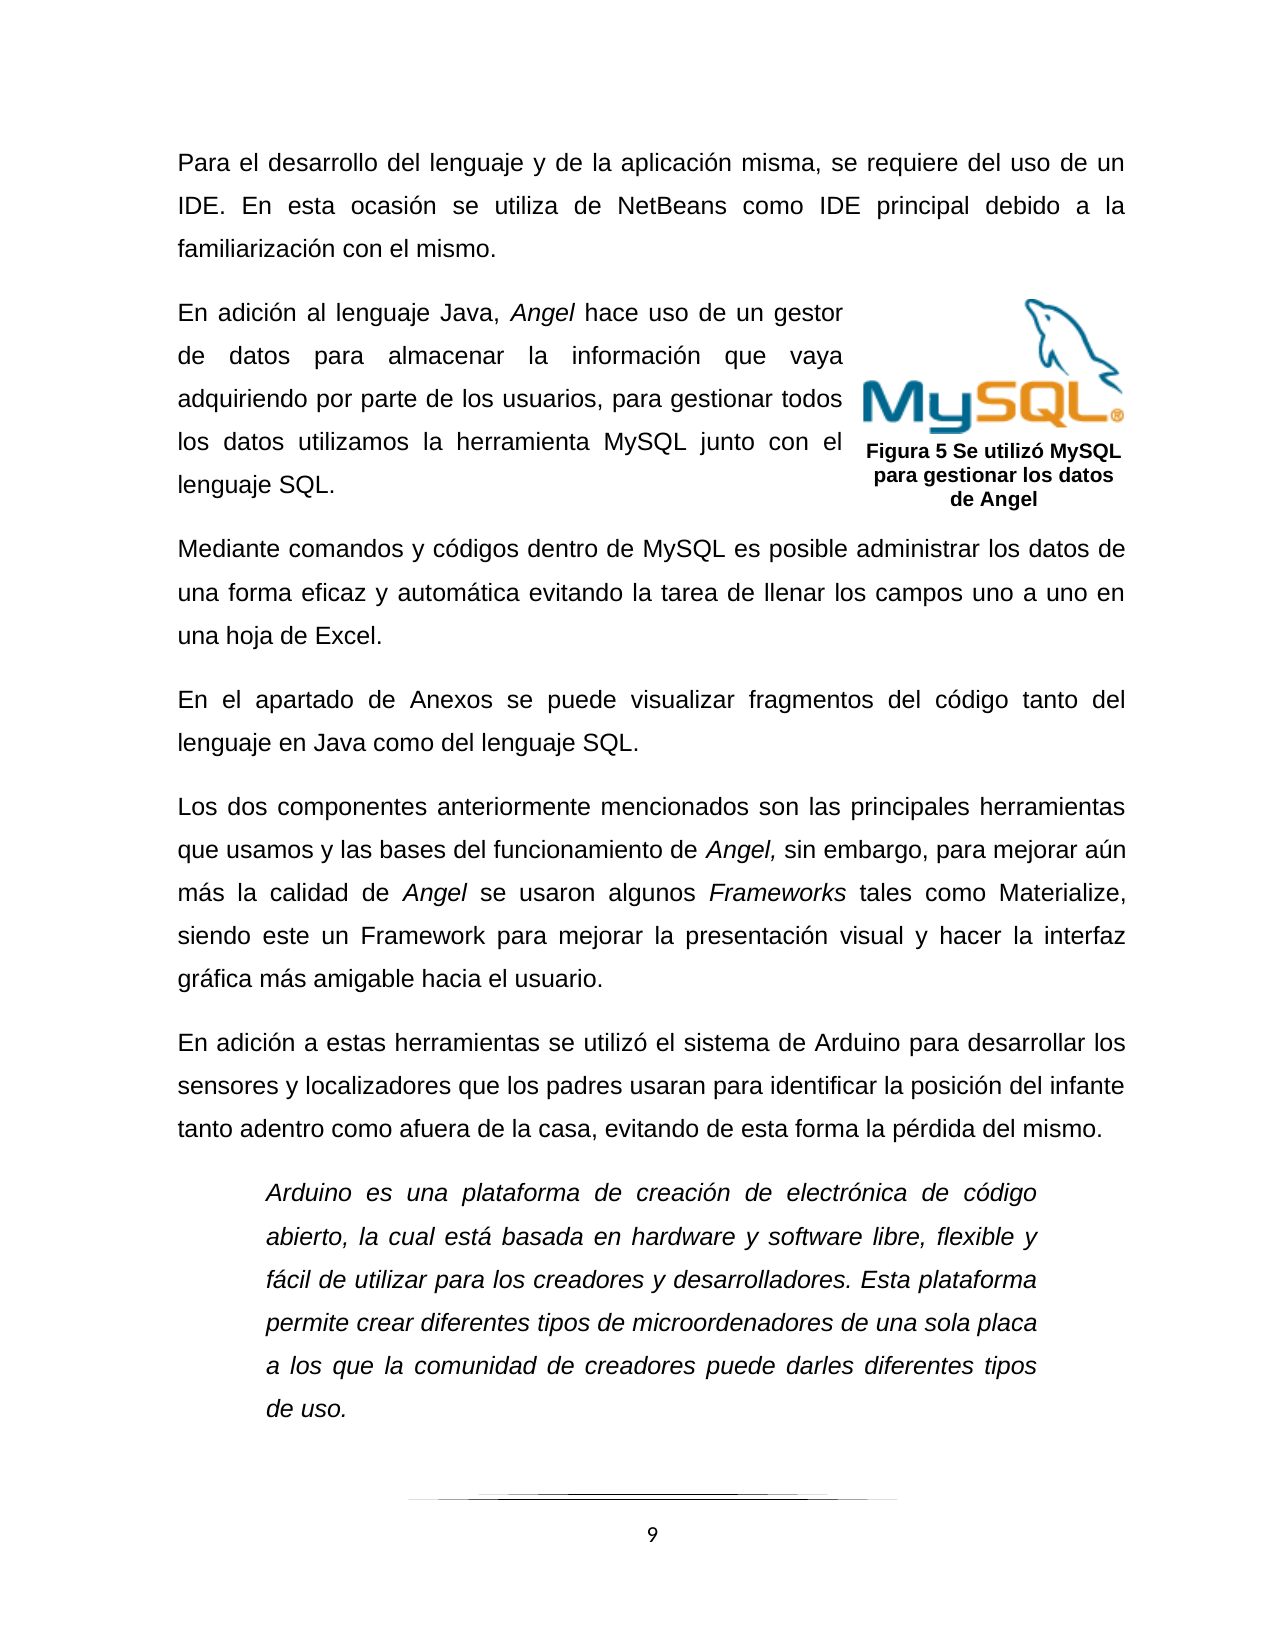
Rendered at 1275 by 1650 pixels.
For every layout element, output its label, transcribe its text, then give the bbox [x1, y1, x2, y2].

text Arduino es una plataforma de creación de electrónica de código abierto, la cual está basada en hardware y software libre, flexible y fácil de utilizar para los creadores y desarrolladores. Esta plataforma permite crear diferentes tipos de microordenadores de una sola placa a los que la comunidad de creadores puede darles diferentes tipos de uso. [266, 1178, 1039, 1423]
text En el apartado de Anexos se puede visualizar fragmentos del código tanto del lenguaje en Java como del lenguaje SQL. [177, 684, 1127, 756]
picture [862, 299, 1124, 434]
text En adición a estas herramientas se utilizó el sistema de Arduino para desarrollar los sensores y localizadores que los padres usaran para identificar la posición del infante tanto adentro como afuera de la casa, evitando de esta forma la pérdida del mismo. [177, 1028, 1127, 1143]
text Para el desarrollo del lenguaje y de la aplicación misma, se requiere del uso de un IDE. En esta ocasión se utiliza de NetBeans como IDE principal debido a la familiarización con el mismo. [177, 148, 1127, 263]
text Los dos componentes anteriormente mencionados son las principales herramientas que usamos y las bases del funcionamiento de Angel, sin embargo, para mejorar aún más la calidad de Angel se usaron algunos Frameworks tales como Materialize, siendo este un Framework para mejorar la presentación visual y hacer la interfaz gráfica más amigable hacia el usuario. [177, 792, 1127, 993]
text En adición al lenguaje Java, Angel hace uso de un gestor de datos para almacenar la información que vaya adquiriendo por parte de los usuarios, para gestionar todos los datos utilizamos la herramienta MySQL junto con el lenguaje SQL. [177, 298, 1127, 499]
text Mediante comandos y códigos dentro de MySQL es posible administrar los datos de una forma eficaz y automática evitando la tarea de llenar los campos uno a uno en una hoja de Excel. [177, 534, 1127, 649]
